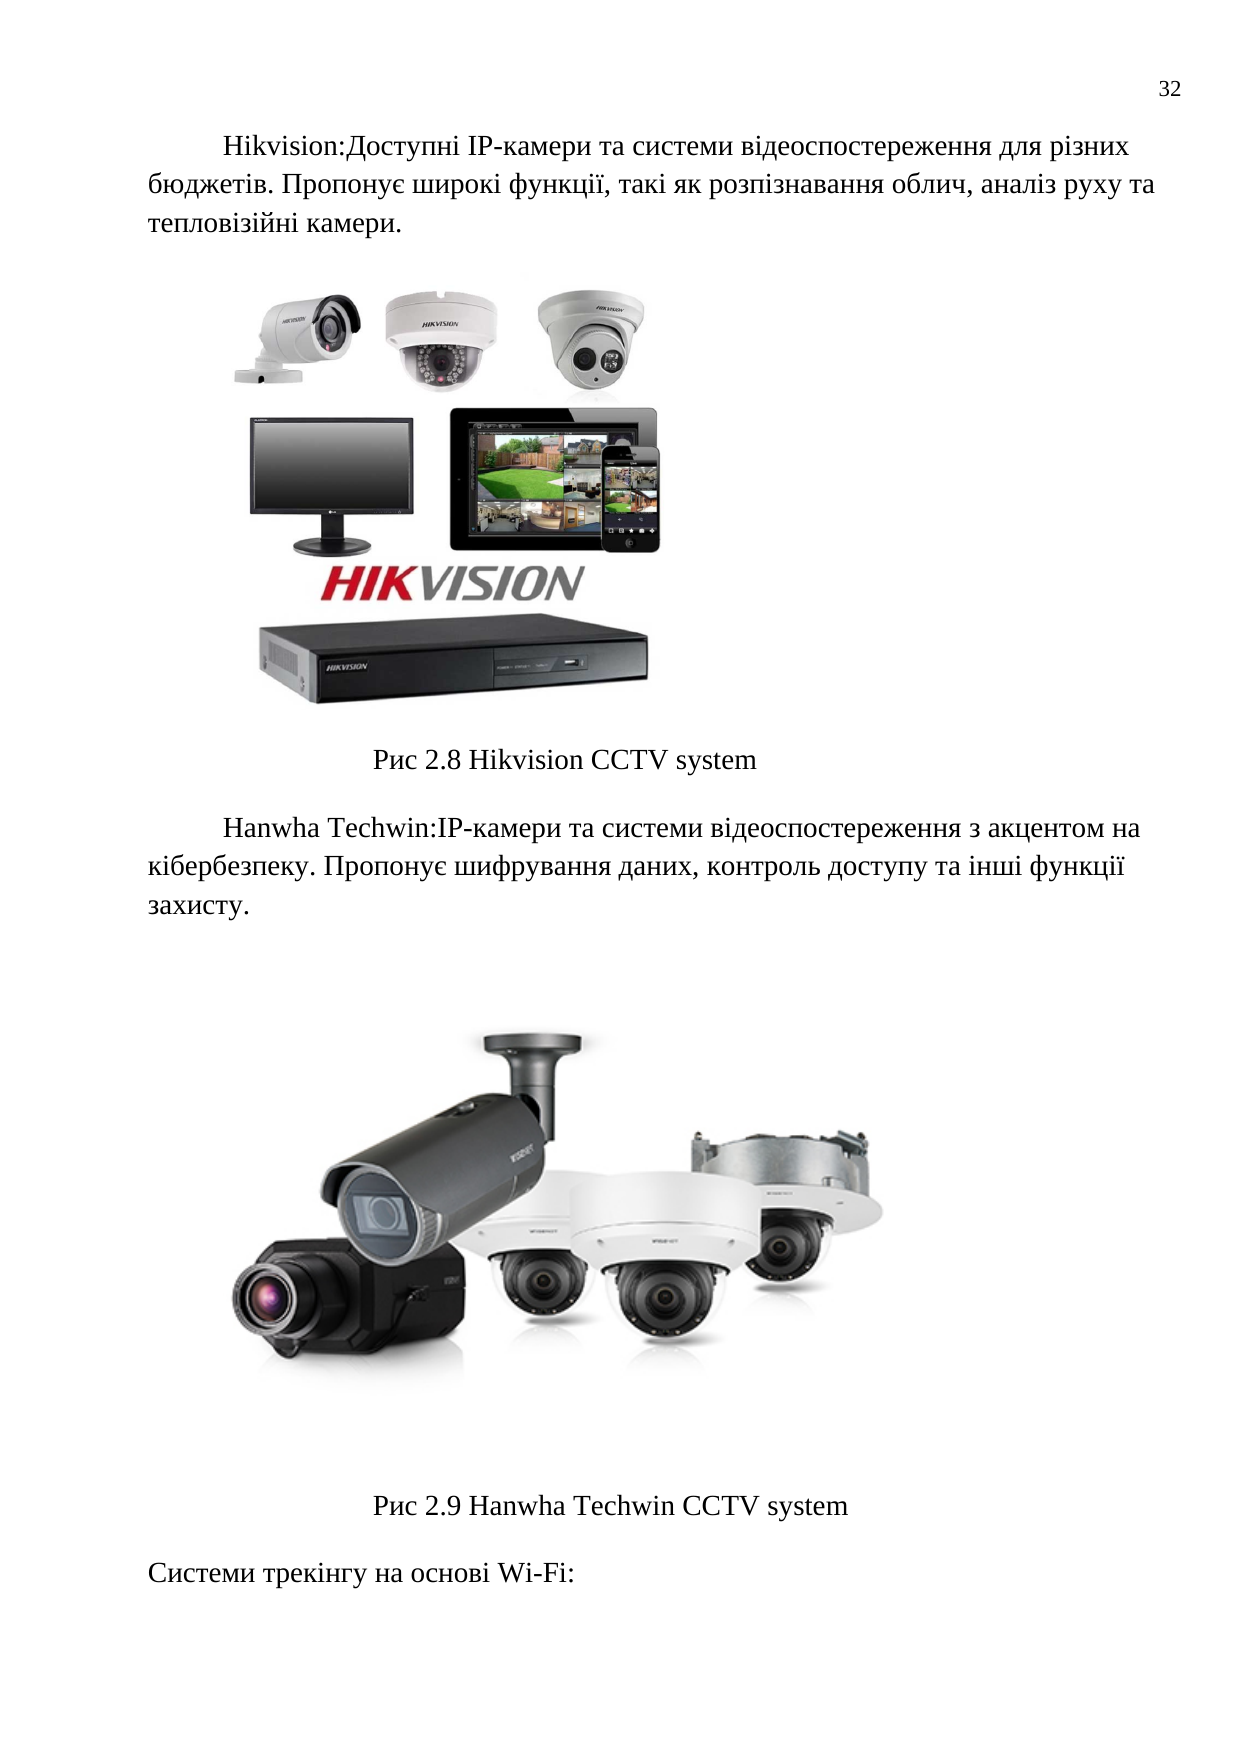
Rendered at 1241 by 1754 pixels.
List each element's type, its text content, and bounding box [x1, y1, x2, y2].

picture [222, 272, 666, 710]
text Рис 2.8 Hikvision CCTV system [298, 742, 1181, 776]
text Hikvision:Доступні IP-камери та системи відеоспостереження для різних бюджетів. Пропонує широкі функції, такі як розпізнавання облич, аналіз руху та тепловізійні камери. [148, 128, 1181, 238]
text Hanwha Techwin:IP-камери та системи відеоспостереження з акцентом на кібербезпеку. Пропонує шифрування даних, контроль доступу та інші функції захисту. [148, 810, 1181, 921]
text Рис 2.9 Hanwha Techwin CCTV system [298, 1488, 1181, 1521]
text Системи трекінгу на основі Wi-Fi: [148, 1556, 1181, 1589]
picture [222, 954, 926, 1455]
